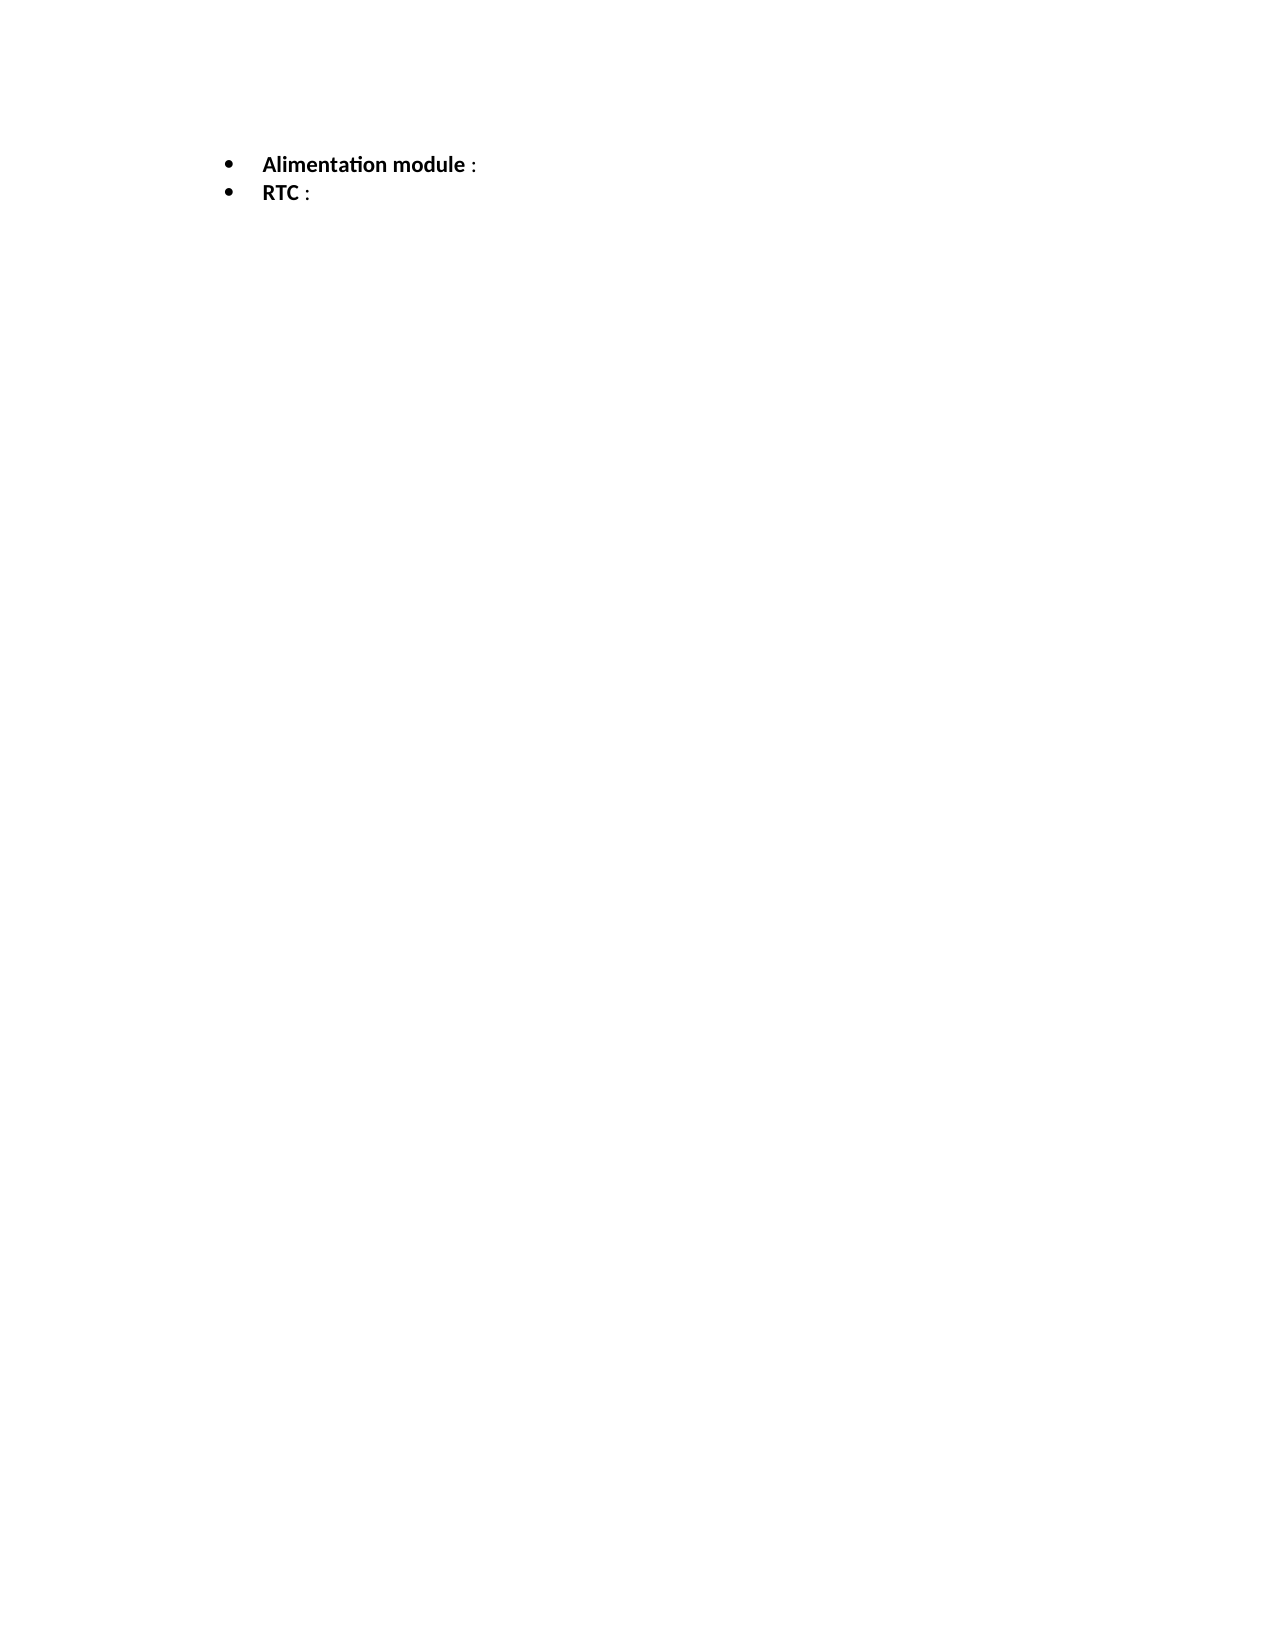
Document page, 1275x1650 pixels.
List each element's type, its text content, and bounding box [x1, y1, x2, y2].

list Alimentation module : [225, 150, 1087, 178]
list RTC : [225, 178, 1087, 206]
